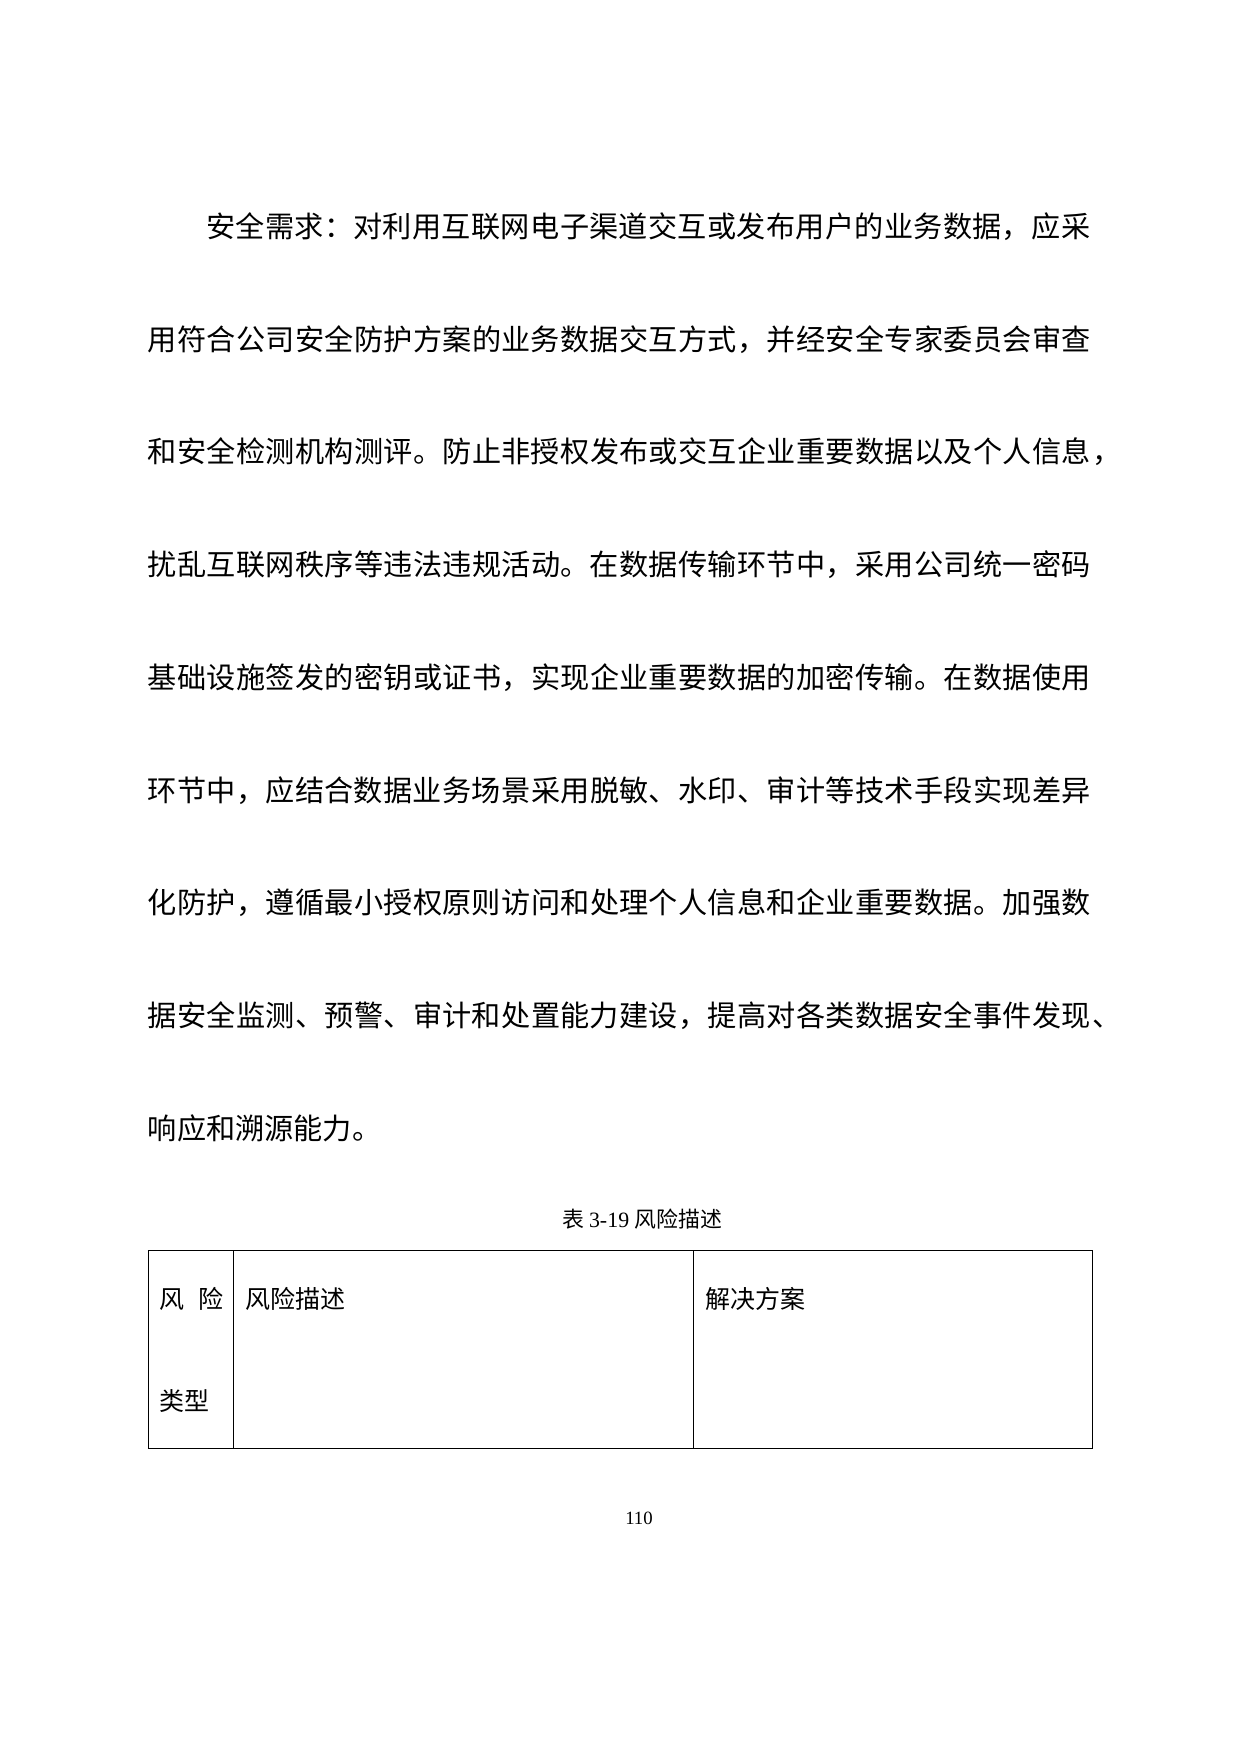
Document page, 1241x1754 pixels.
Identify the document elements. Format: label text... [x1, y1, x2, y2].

text 表 3-19 风险描述 [148, 1201, 1092, 1234]
table_header 风险类型 [149, 1251, 233, 1448]
table_header 解决方案 [694, 1251, 1092, 1448]
text 安全需求：对利用互联网电子渠道交互或发布用户的业务数据，应采用符合公司安全防护方案的业务数据交互方式，并经安全专家委员会审查和安全检测机构测评。防止非授权发布或交互企业重要数据以及个人信息，扰乱互联网秩序等违法违规活动。在数据传输环节中，采用公司统一密码基础设施签发的密钥或证书，实现企业重要数据的加密传输。在数据使用环节中，应结合数据业务场景采用脱敏、水印、审计等技术手段实现差异化防护，遵循最小授权原则访问和处理个人信息和企业重要数据。加强数据安全监测、预警、审计和处置能力建设，提高对各类数据安全事件发现、响应和溯源能力。 [148, 191, 1092, 1160]
table_header 风险描述 [234, 1251, 693, 1448]
